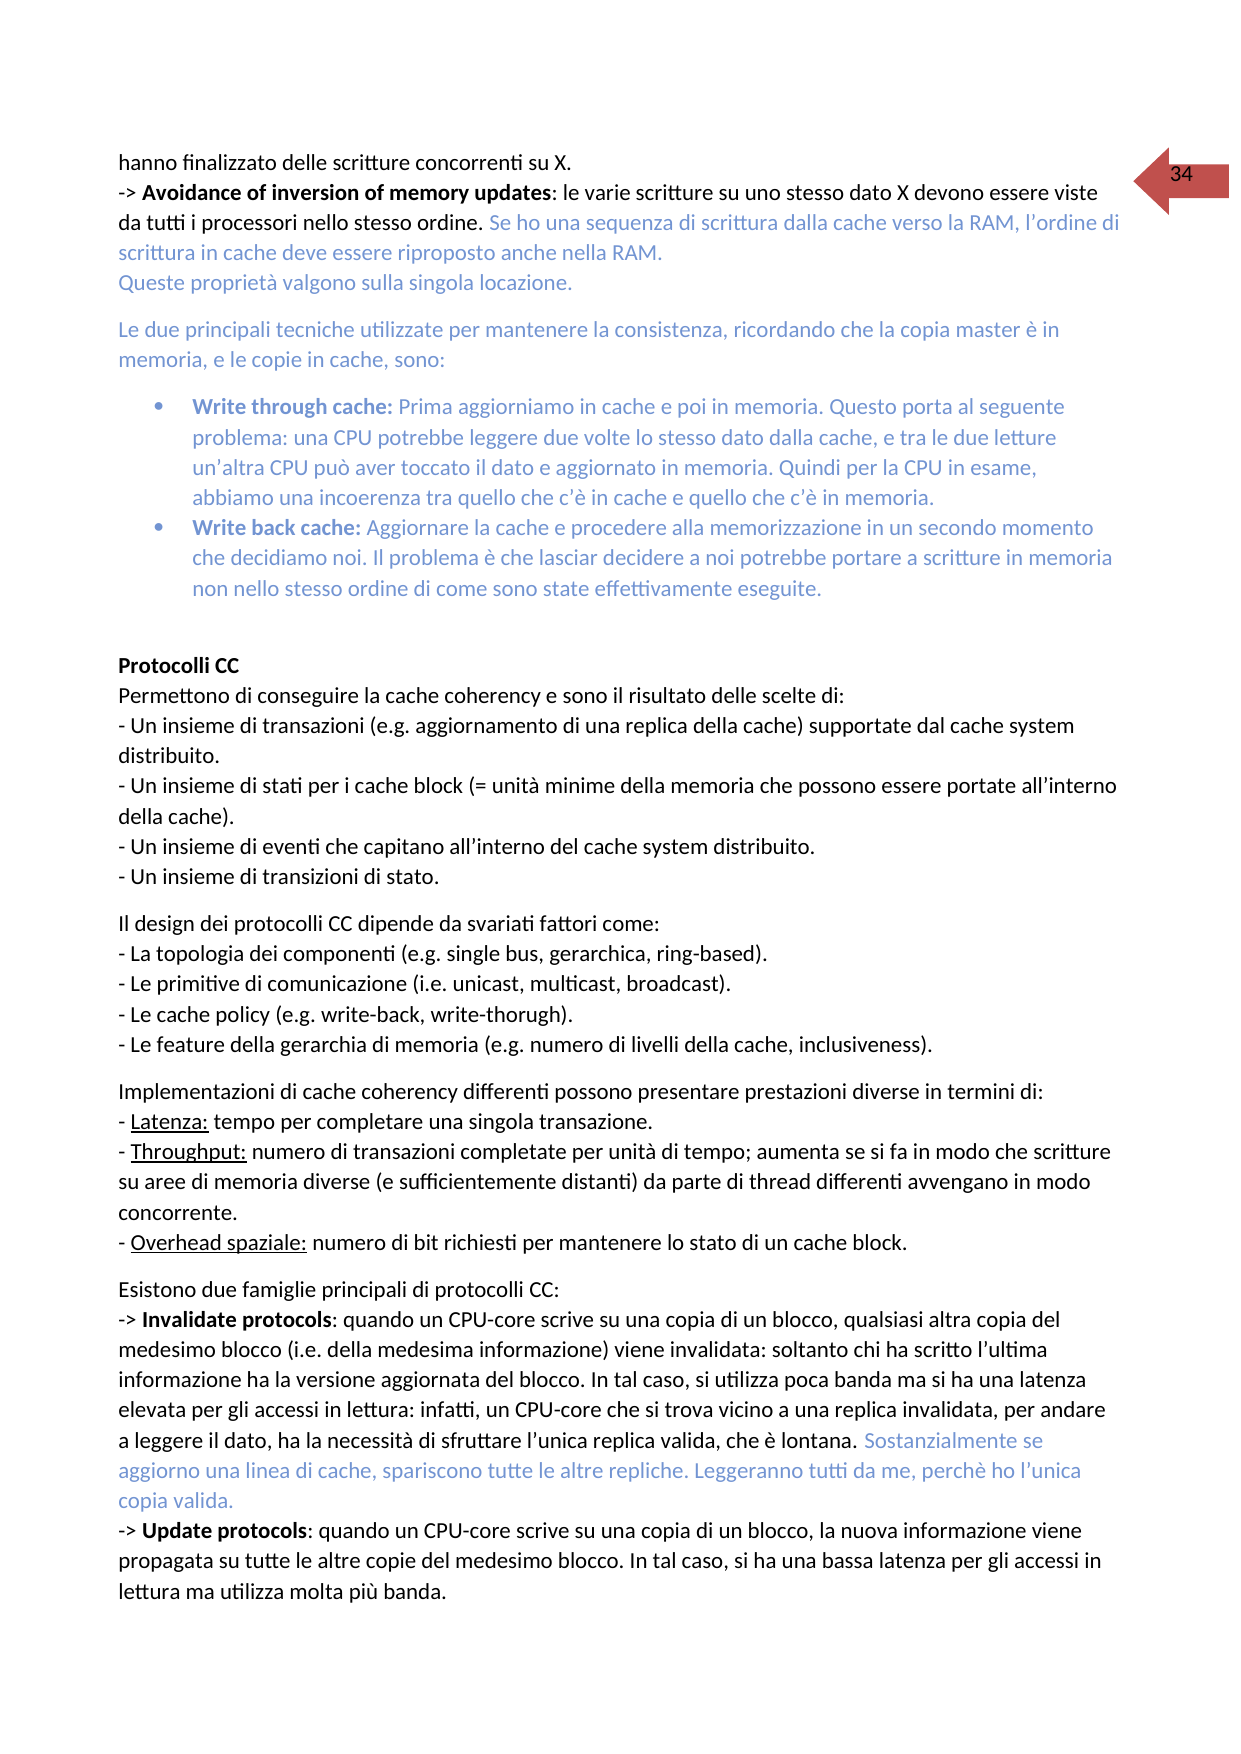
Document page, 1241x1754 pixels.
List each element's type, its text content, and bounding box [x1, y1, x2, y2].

text Il design dei protocolli CC dipende da svariati fattori come: - La topologia dei componenti (e.g. single bus, gerarchica, ring-based). - Le primitive di comunicazione (i.e. unicast, multicast, broadcast). - Le cache policy (e.g. write-back, write-thorugh). - Le feature della gerarchia di memoria (e.g. numero di livelli della cache, inclusiveness). [118, 909, 1122, 1058]
text Protocolli CC Permettono di conseguire la cache coherency e sono il risultato delle scelte di: - Un insieme di transazioni (e.g. aggiornamento di una replica della cache) supportate dal cache system distribuito. - Un insieme di stati per i cache block (= unità minime della memoria che possono essere portate all’interno della cache). - Un insieme di eventi che capitano all’interno del cache system distribuito. - Un insieme di transizioni di stato. [118, 621, 1122, 890]
text Le due principali tecniche utilizzate per mantenere la consistenza, ricordando che la copia master è in memoria, e le copie in cache, sono: [118, 315, 1122, 373]
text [118, 148, 1122, 296]
text Implementazioni di cache coherency differenti possono presentare prestazioni diverse in termini di: - Latenza: tempo per completare una singola transazione. - Throughput: numero di transazioni completate per unità di tempo; aumenta se si fa in modo che scritture su aree di memoria diverse (e sufficientemente distanti) da parte di thread differenti avvengano in modo concorrente. - Overhead spaziale: numero di bit richiesti per mantenere lo stato di un cache block. [118, 1077, 1122, 1256]
text Esistono due famiglie principali di protocolli CC: -> Invalidate protocols: quando un CPU-core scrive su una copia di un blocco, qualsiasi altra copia del medesimo blocco (i.e. della medesima informazione) viene invalidata: soltanto chi ha scritto l’ultima informazione ha la versione aggiornata del blocco. In tal caso, si utilizza poca banda ma si ha una latenza elevata per gli accessi in lettura: infatti, un CPU-core che si trova vicino a una replica invalidata, per andare a leggere il dato, ha la necessità di sfruttare l’unica replica valida, che è lontana. Sostanzialmente se aggiorno una linea di cache, spariscono tutte le altre repliche. Leggeranno tutti da me, perchè ho l’unica copia valida. -> Update protocols: quando un CPU-core scrive su una copia di un blocco, la nuova informazione viene propagata su tutte le altre copie del medesimo blocco. In tal caso, si ha una bassa latenza per gli accessi in lettura ma utilizza molta più banda. [118, 1275, 1122, 1605]
list Write through cache: Prima aggiorniamo in cache e poi in memoria. Questo porta al seguente problema: una CPU potrebbe leggere due volte lo stesso dato dalla cache, e tra le due letture un’altra CPU può aver toccato il dato e aggiornato in memoria. Quindi per la CPU in esame, abbiamo una incoerenza tra quello che c’è in cache e quello che c’è in memoria. [154, 392, 1122, 511]
list Write back cache: Aggiornare la cache e procedere alla memorizzazione in un secondo momento che decidiamo noi. Il problema è che lasciar decidere a noi potrebbe portare a scritture in memoria non nello stesso ordine di come sono state effettivamente eseguite. [154, 513, 1122, 602]
